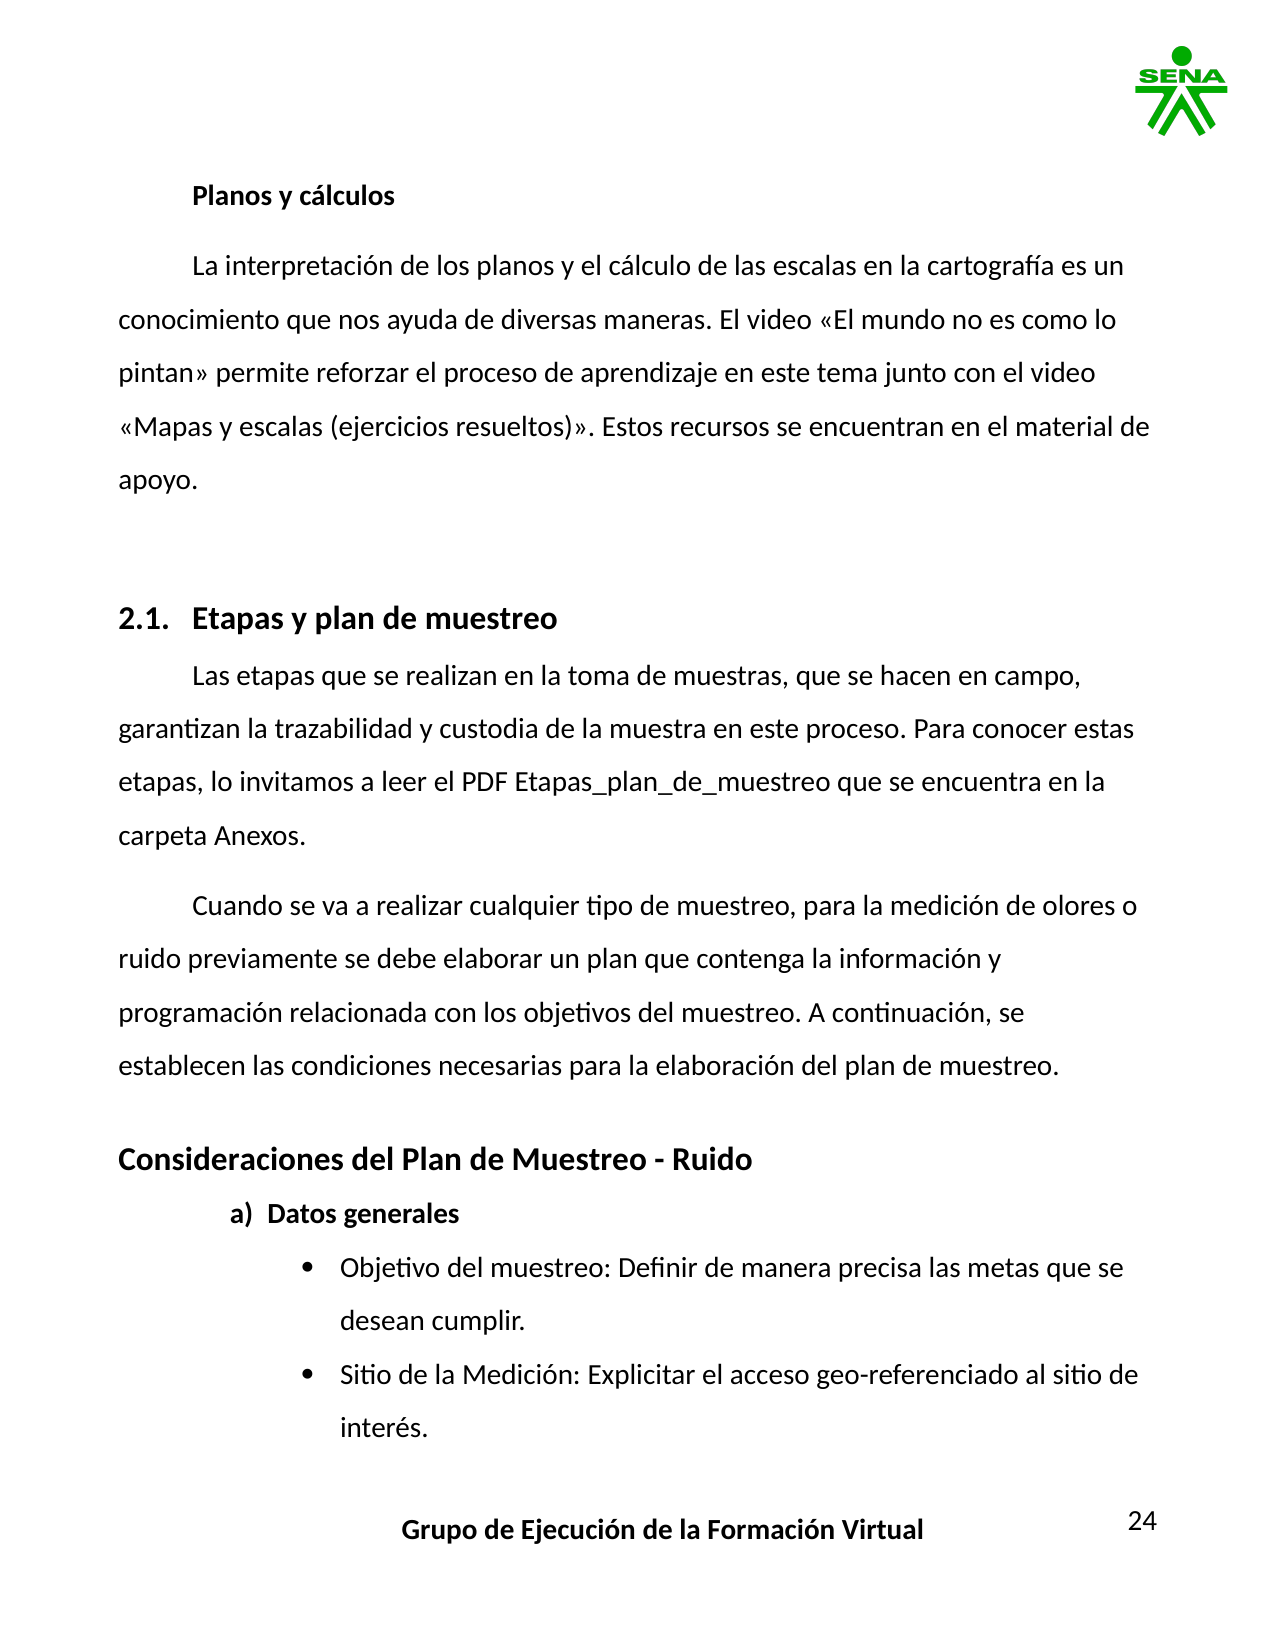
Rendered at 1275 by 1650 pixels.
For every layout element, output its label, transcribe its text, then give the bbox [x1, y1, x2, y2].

text La interpretación de los planos y el cálculo de las escalas en la cartografía es un conocimiento que nos ayuda de diversas maneras. El video «El mundo no es como lo pintan» permite reforzar el proceso de aprendizaje en este tema junto con el video «Mapas y escalas (ejercicios resueltos)». Estos recursos se encuentran en el material de apoyo. [118, 247, 1157, 497]
text Las etapas que se realizan en la toma de muestras, que se hacen en campo, garantizan la trazabilidad y custodia de la muestra en este proceso. Para conocer estas etapas, lo invitamos a leer el PDF Etapas_plan_de_muestreo que se encuentra en la carpeta Anexos. [118, 657, 1157, 852]
list Sitio de la Medición: Explicitar el acceso geo-referenciado al sitio de interés. [302, 1356, 1157, 1445]
list Objetivo del muestreo: Definir de manera precisa las metas que se desean cumplir. [302, 1249, 1157, 1338]
picture [1135, 46, 1228, 136]
text Cuando se va a realizar cualquier tipo de muestreo, para la medición de olores o ruido previamente se debe elaborar un plan que contenga la información y programación relacionada con los objetivos del muestreo. A continuación, se establecen las condiciones necesarias para la elaboración del plan de muestreo. [118, 887, 1157, 1083]
list Datos generales [229, 1196, 1157, 1231]
subtitle Consideraciones del Plan de Muestreo - Ruido [118, 1138, 1157, 1179]
text Planos y cálculos [118, 177, 1157, 213]
subtitle Etapas y plan de muestreo [118, 597, 1157, 638]
